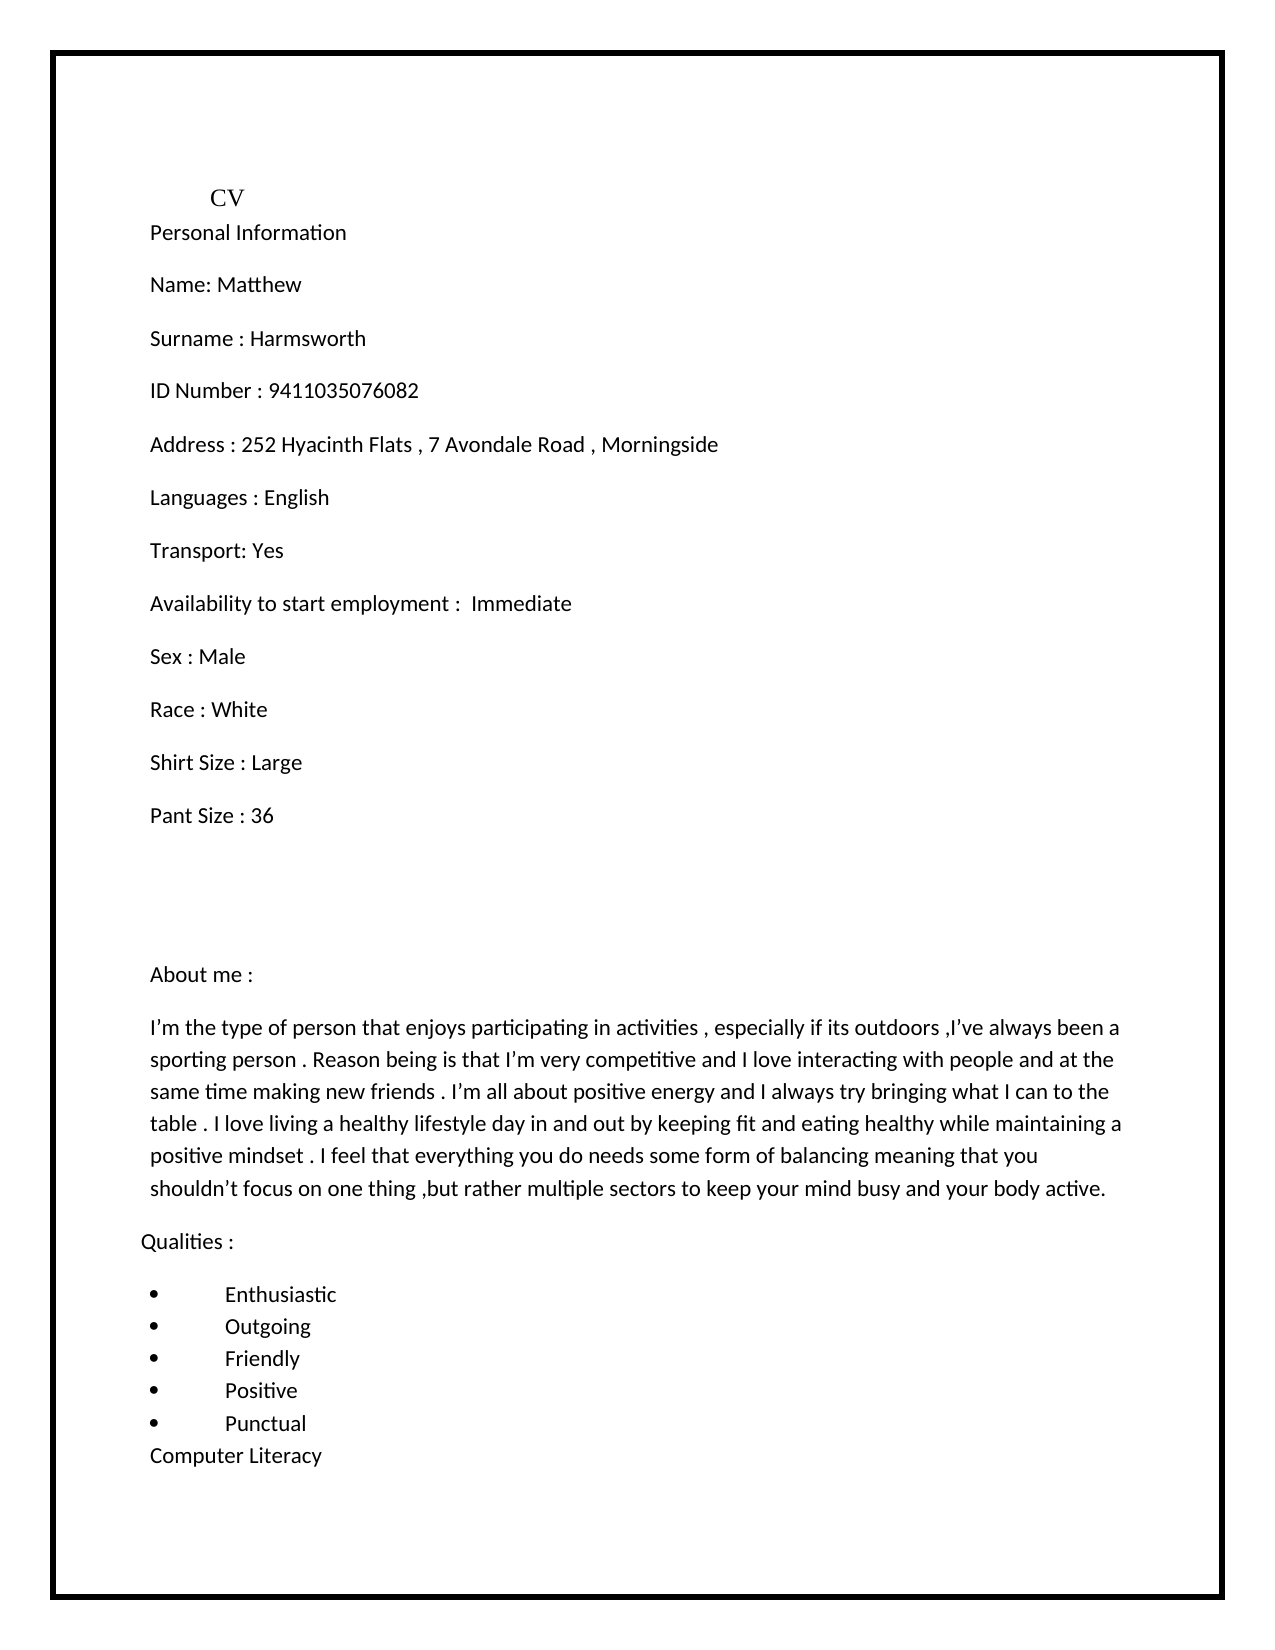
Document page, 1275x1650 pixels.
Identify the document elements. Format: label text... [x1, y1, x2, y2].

text Qualities : [141, 1227, 1125, 1255]
text Transport: Yes [150, 536, 1125, 564]
text About me : [150, 960, 1125, 988]
text I’m the type of person that enjoys participating in activities , especially if its outdoors ,I’ve always been a sporting person . Reason being is that I’m very competitive and I love interacting with people and at the same time making new friends . I’m all about positive energy and I always try bringing what I can to the table . I love living a healthy lifestyle day in and out by keeping fit and eating healthy while maintaining a positive mindset . I feel that everything you do needs some form of balancing meaning that you shouldn’t focus on one thing ,but rather multiple sectors to keep your mind busy and your body active. [150, 1013, 1125, 1202]
list Positive [141, 1376, 1125, 1404]
text Surname : Harmsworth [150, 324, 1125, 352]
text Race : White [150, 695, 1125, 723]
text CV [210, 183, 1125, 211]
list Outgoing [141, 1312, 1125, 1340]
text Pant Size : 36 [150, 801, 1125, 829]
text Languages : English [150, 483, 1125, 511]
text Availability to start employment : Immediate [150, 589, 1125, 617]
text Address : 252 Hyacinth Flats , 7 Avondale Road , Morningside [150, 430, 1125, 458]
text Name: Matthew [150, 271, 1125, 299]
text Sex : Male [150, 642, 1125, 670]
text Computer Literacy [141, 1441, 1125, 1469]
list Enthusiastic [141, 1280, 1125, 1308]
text ID Number : 9411035076082 [150, 377, 1125, 405]
text Shirt Size : Large [150, 748, 1125, 776]
list Punctual [141, 1409, 1125, 1437]
list Friendly [141, 1344, 1125, 1372]
text Personal Information [150, 218, 1125, 246]
